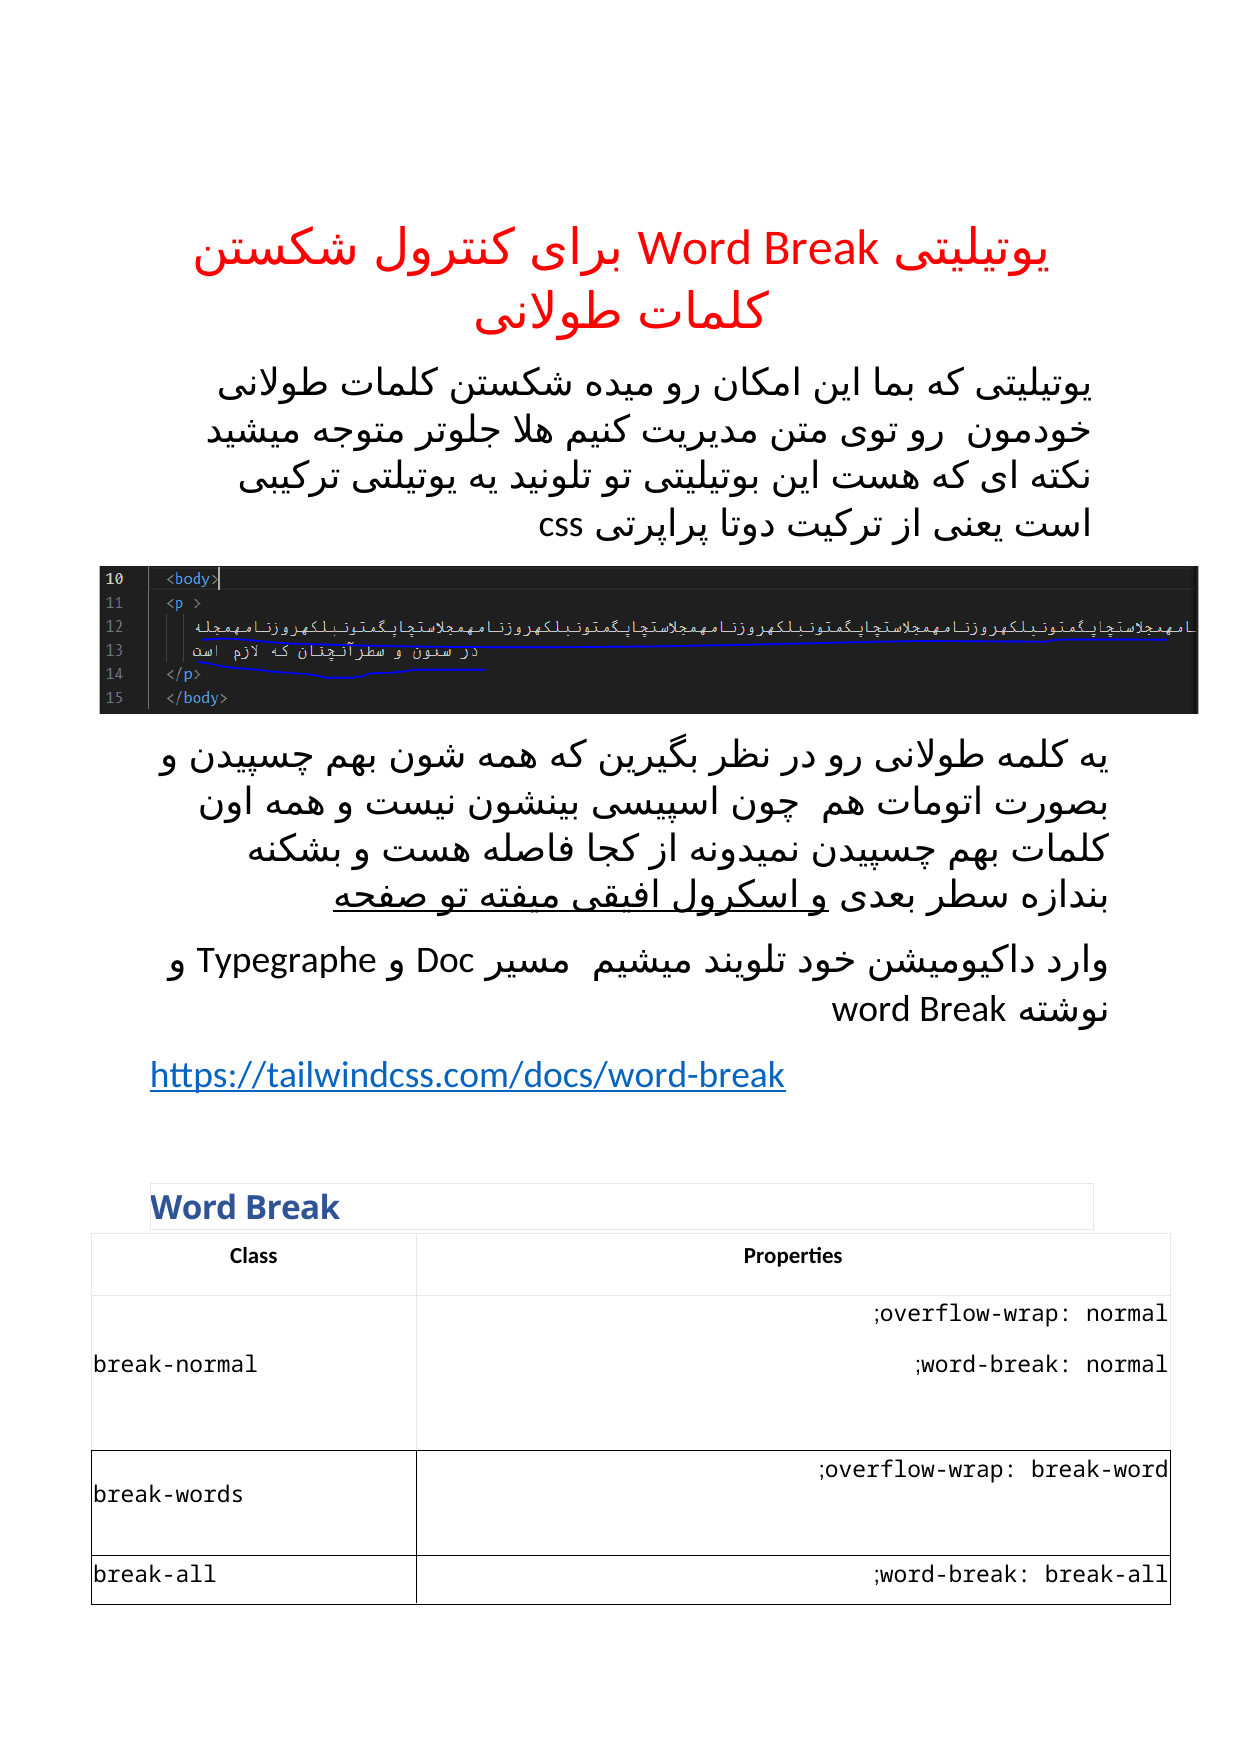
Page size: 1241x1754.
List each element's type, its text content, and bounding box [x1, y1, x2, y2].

text یوتیلیتی که بما این امکان رو میده شکستن کلمات طولانی خودمون رو توی متن مدیریت کنیم هلا جلوتر متوجه میشید نکته ای که هست این بوتیلیتی تو تلونید یه یوتیلتی ترکیبی است یعنی از ترکیت دوتا پراپرتی css [150, 361, 1093, 546]
text وارد داکیومیشن خود تلویند میشیم مسیر Doc و Typegraphe و نوشته word Break [150, 936, 1110, 1031]
table_cell overflow-wrap: normal; word-break: normal; [417, 1296, 1170, 1449]
picture [99, 566, 1199, 714]
table_header Properties [417, 1234, 1170, 1295]
subtitle Word Break [151, 1184, 1093, 1229]
table_cell break-normal [92, 1296, 416, 1449]
text یه کلمه طولانی رو در نظر بگیرین که همه شون بهم چسپیدن و بصورت اتومات هم چون اسپیسی بینشون نیست و همه اون کلمات بهم چسپیدن نمیدونه از کجا فاصله هست و بشکنه بندازه سطر بعدی و اسکرول افیقی میفته تو صفحه [150, 733, 1110, 916]
text یوتیلیتی Word Break برای کنترول شکستن کلمات طولانی [150, 216, 1093, 339]
table_cell word-break: break-all; [417, 1556, 1170, 1603]
table_header Class [92, 1234, 416, 1295]
table_cell overflow-wrap: break-word; [417, 1451, 1170, 1555]
text https://tailwindcss.com/docs/word-break [150, 1051, 1110, 1097]
table_cell break-words [92, 1451, 416, 1555]
table_cell break-all [92, 1556, 416, 1603]
